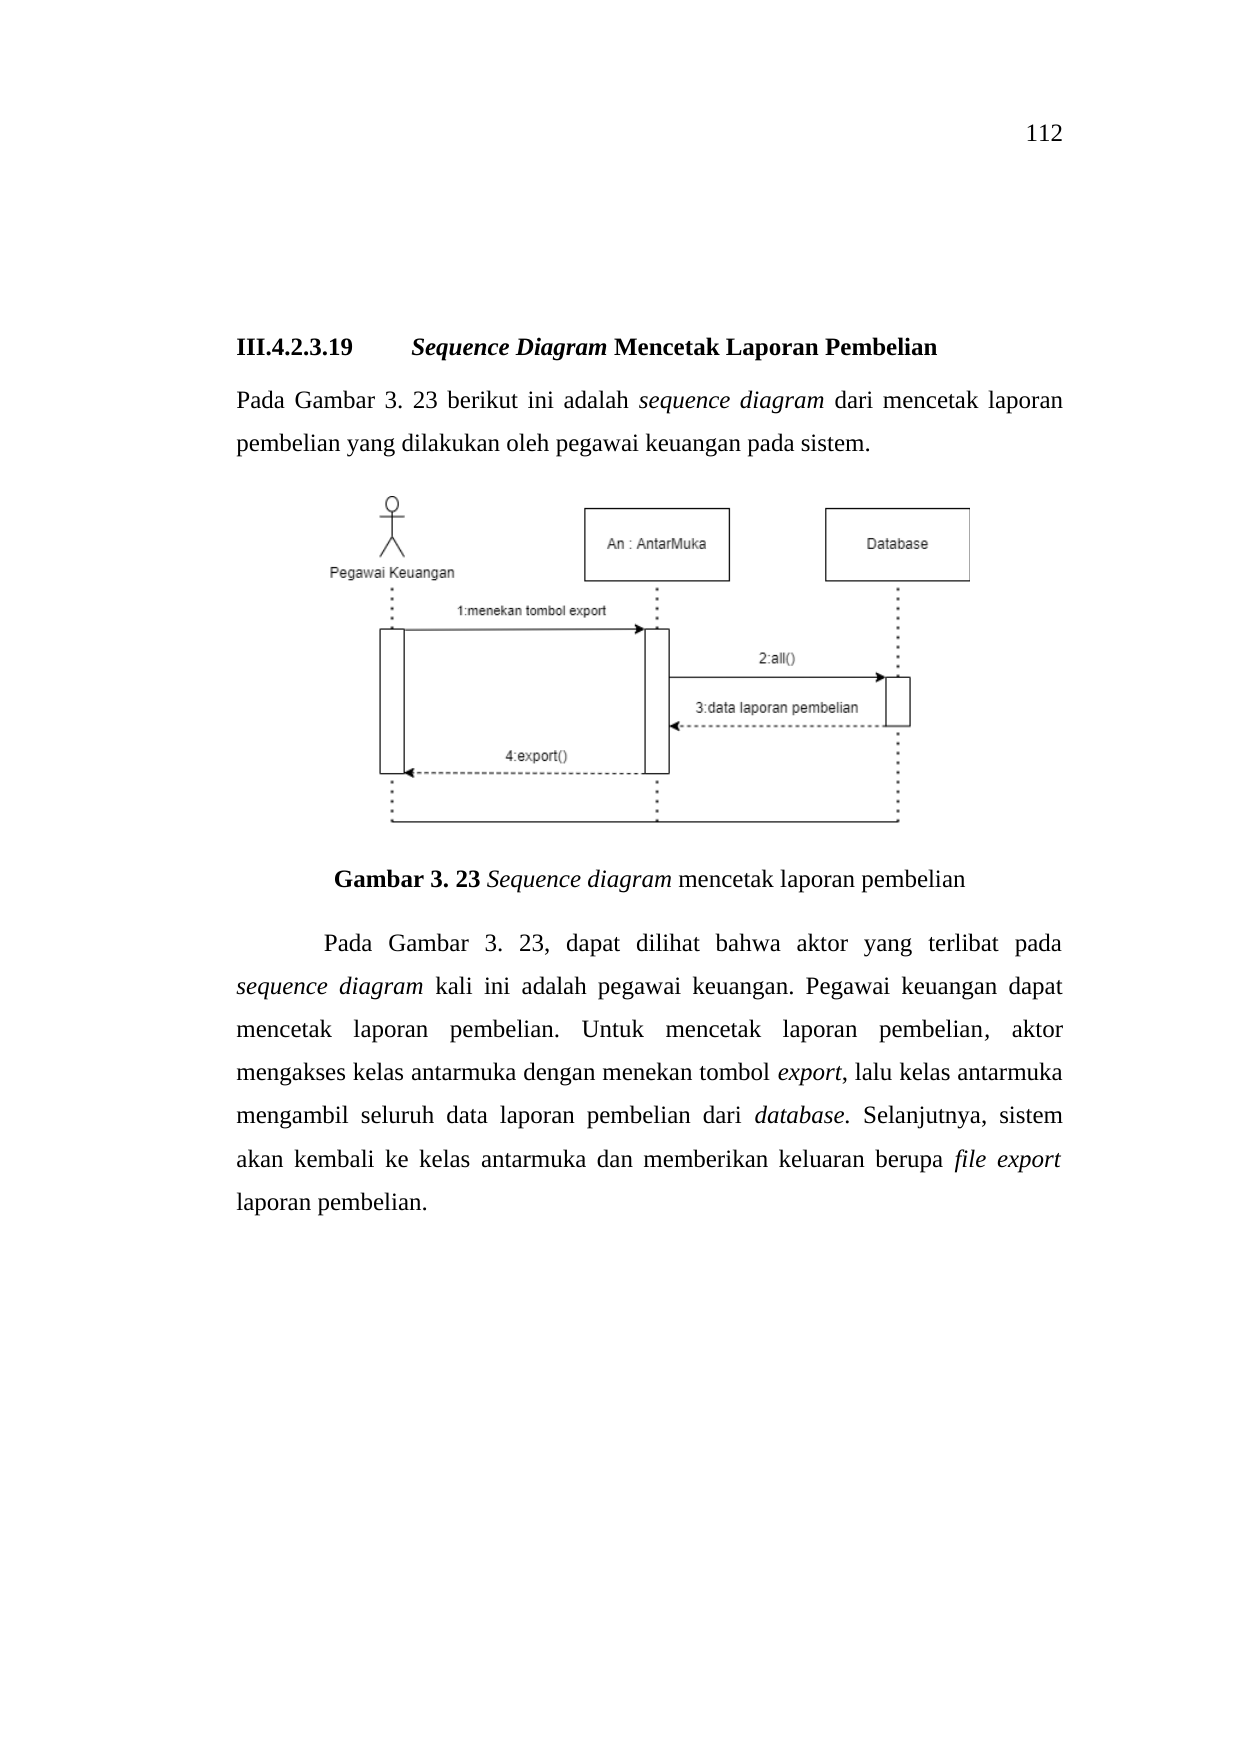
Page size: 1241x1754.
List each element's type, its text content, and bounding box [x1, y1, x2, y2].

subtitle Sequence Diagram Mencetak Laporan Pembelian [236, 332, 1063, 360]
picture [329, 496, 970, 825]
text Pada Gambar 3. 23 berikut ini adalah sequence diagram dari mencetak laporan pembelian yang dilakukan oleh pegawai keuangan pada sistem. [236, 385, 1063, 457]
text Gambar 3. 23 Sequence diagram mencetak laporan pembelian [236, 864, 1063, 893]
text Pada Gambar 3. 23, dapat dilihat bahwa aktor yang terlibat pada sequence diagram kali ini adalah pegawai keuangan. Pegawai keuangan dapat mencetak laporan pembelian. Untuk mencetak laporan pembelian, aktor mengakses kelas antarmuka dengan menekan tombol export, lalu kelas antarmuka mengambil seluruh data laporan pembelian dari database. Selanjutnya, sistem akan kembali ke kelas antarmuka dan memberikan keluaran berupa file export laporan pembelian. [236, 928, 1063, 1216]
